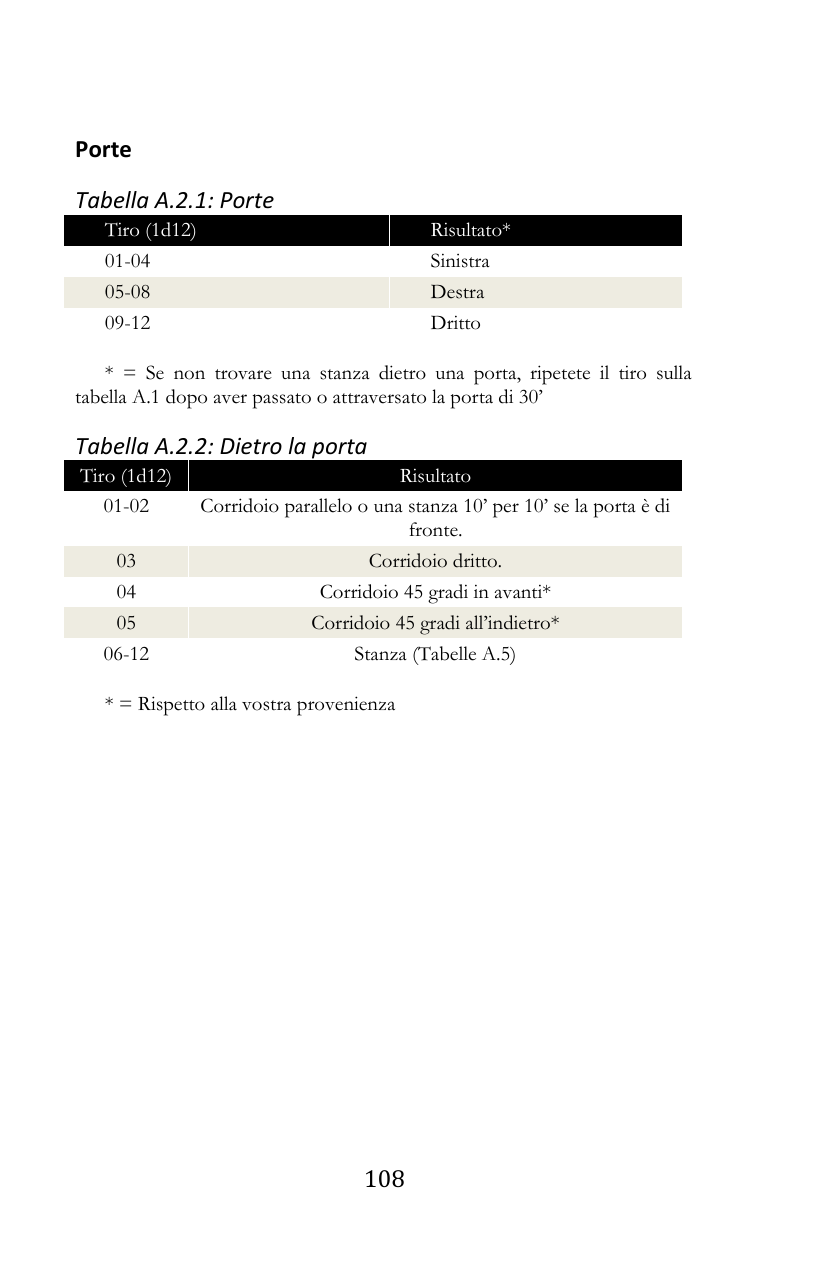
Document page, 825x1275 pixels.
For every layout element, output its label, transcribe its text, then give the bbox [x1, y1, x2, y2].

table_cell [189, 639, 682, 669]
text * = Se non trovare una stanza dietro una porta, ripetete il tiro sulla tabella A.1 dopo aver passato o attraversato la porta di 30’ [75, 362, 693, 409]
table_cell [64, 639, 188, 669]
subtitle Porte [75, 133, 693, 163]
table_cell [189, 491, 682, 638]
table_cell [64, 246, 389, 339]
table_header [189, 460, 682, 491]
text * = Rispetto alla vostra provenienza [75, 693, 693, 716]
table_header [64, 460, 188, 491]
subtitle Tabella A.2.2: Dietro la porta [75, 430, 693, 460]
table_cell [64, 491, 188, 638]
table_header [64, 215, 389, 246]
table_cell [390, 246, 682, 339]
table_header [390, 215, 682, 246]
subtitle Tabella A.2.1: Porte [75, 184, 693, 215]
